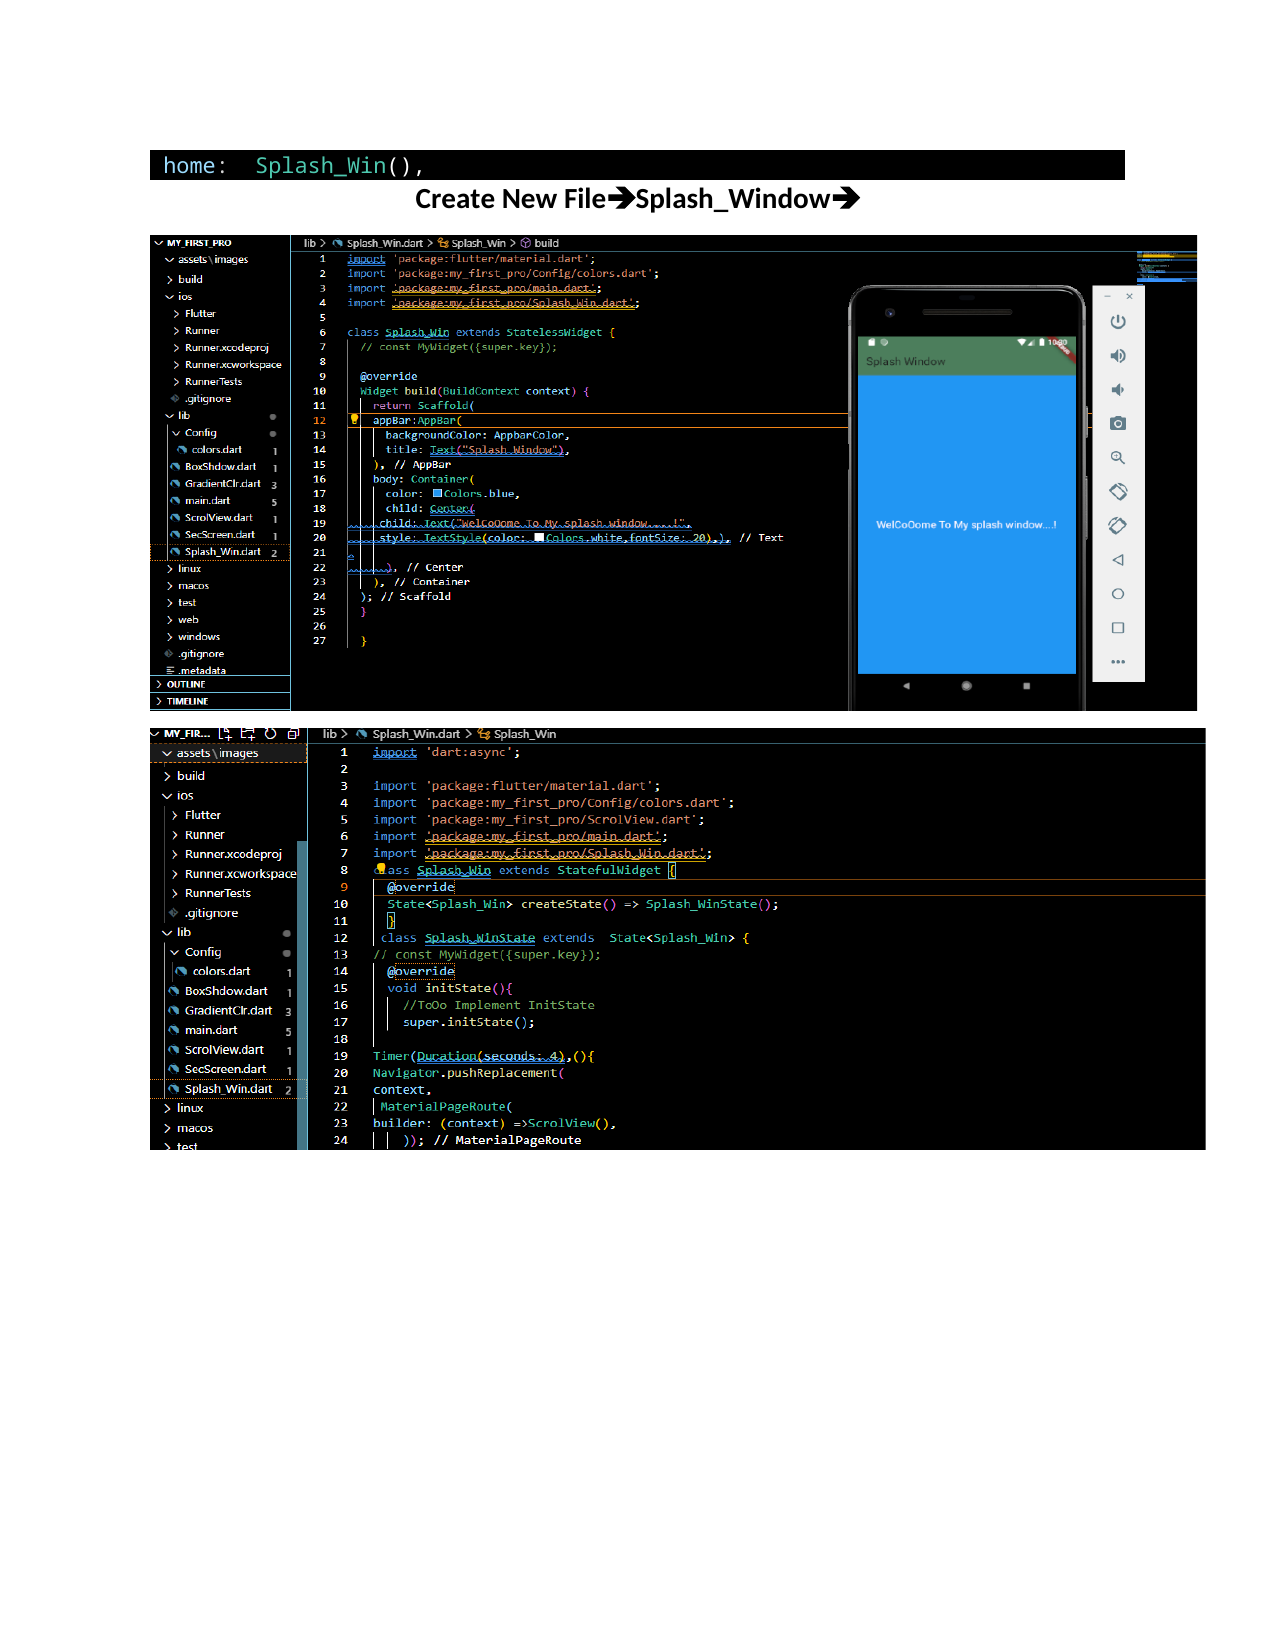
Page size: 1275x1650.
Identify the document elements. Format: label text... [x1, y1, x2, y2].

picture [150, 728, 1206, 1150]
picture [150, 235, 1198, 711]
text home: Splash_Win(), [150, 150, 1125, 180]
text Create New FileSplash_Window [150, 180, 1125, 215]
